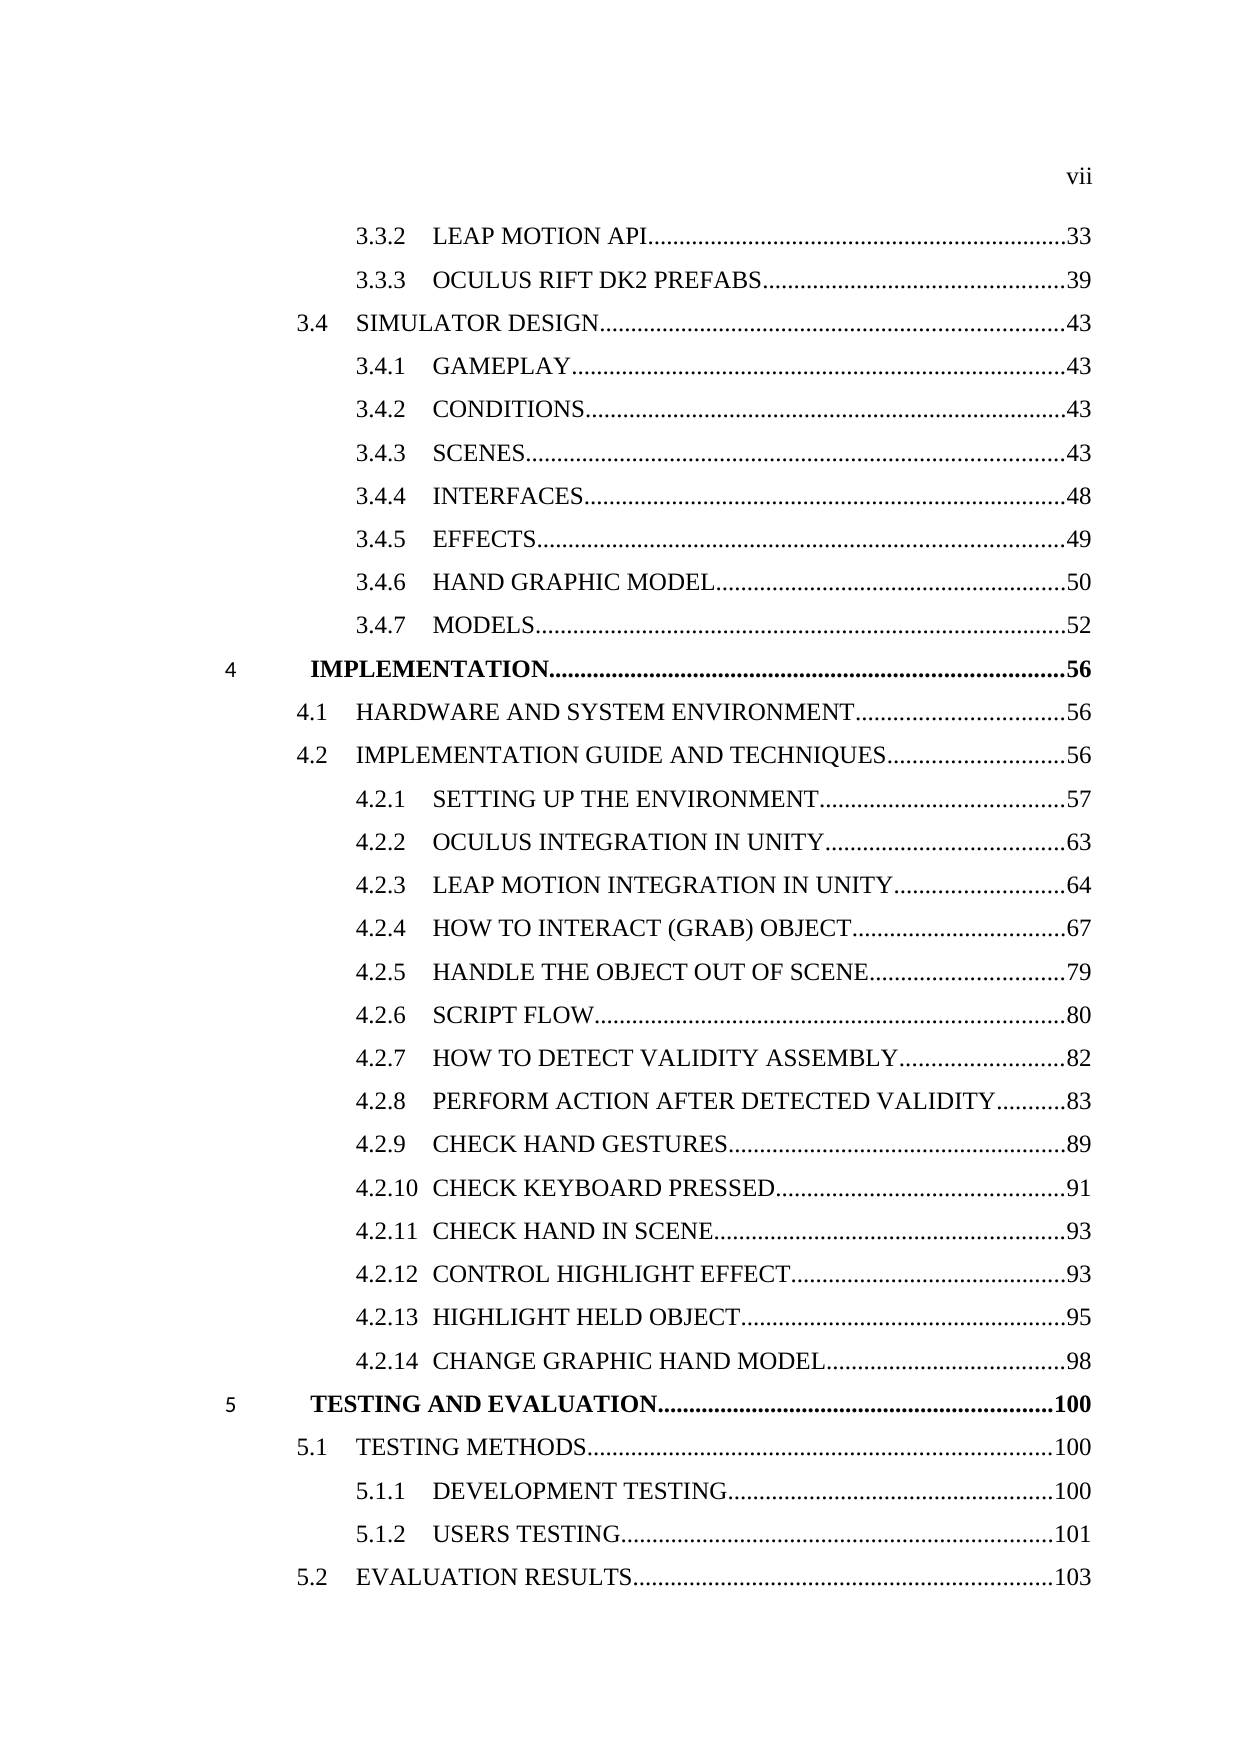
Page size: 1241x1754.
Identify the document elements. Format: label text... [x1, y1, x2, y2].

text 5.1.1 Development Testing 100 [356, 1476, 1092, 1504]
text Implementation 56 [236, 654, 1092, 683]
text 3.4.1 Gameplay 43 [356, 351, 1092, 380]
text 3.4.3 Scenes 43 [356, 438, 1092, 466]
text 3.3.3 Oculus Rift DK2 Prefabs 39 [356, 265, 1092, 293]
text 3.4.2 Conditions 43 [356, 394, 1092, 423]
text 4.1 Hardware and System Environment 56 [296, 697, 1092, 726]
text 5.1.2 Users Testing 101 [356, 1519, 1092, 1548]
text 4.2.5 Handle the object out of scene 79 [356, 957, 1092, 985]
text 3.4.5 Effects 49 [356, 524, 1092, 553]
text 3.3.2 Leap Motion API 33 [356, 221, 1092, 250]
text 4.2.14 Change graphic hand model 98 [356, 1346, 1092, 1374]
text 4.2.3 Leap Motion integration in Unity 64 [356, 870, 1092, 899]
text 4.2.6 Script Flow 80 [356, 1000, 1092, 1029]
text 4.2.8 Perform Action after Detected Validity 83 [356, 1086, 1092, 1115]
text 4.2.9 Check Hand Gestures 89 [356, 1129, 1092, 1158]
text Testing and Evaluation 100 [236, 1389, 1092, 1418]
text 4.2.10 Check Keyboard pressed 91 [356, 1173, 1092, 1202]
text 3.4 Simulator Design 43 [296, 308, 1092, 337]
text 4.2.1 Setting up the Environment 57 [356, 784, 1092, 812]
text 3.4.7 Models 52 [356, 611, 1092, 639]
text 4.2.13 Highlight held object 95 [356, 1302, 1092, 1331]
text 4.2.4 How to interact (grab) object 67 [356, 913, 1092, 942]
text 4.2 Implementation Guide and Techniques 56 [296, 741, 1092, 769]
text 3.4.4 Interfaces 48 [356, 481, 1092, 509]
text 4.2.12 Control highlight effect 93 [356, 1259, 1092, 1288]
text 5.2 Evaluation Results 103 [296, 1562, 1092, 1591]
text 4.2.7 How to detect validity assembly 82 [356, 1043, 1092, 1072]
text 4.2.2 Oculus integration in Unity 63 [356, 827, 1092, 856]
text 5.1 Testing Methods 100 [296, 1432, 1092, 1461]
text 3.4.6 Hand Graphic Model 50 [356, 567, 1092, 596]
text 4.2.11 Check Hand in scene 93 [356, 1216, 1092, 1245]
